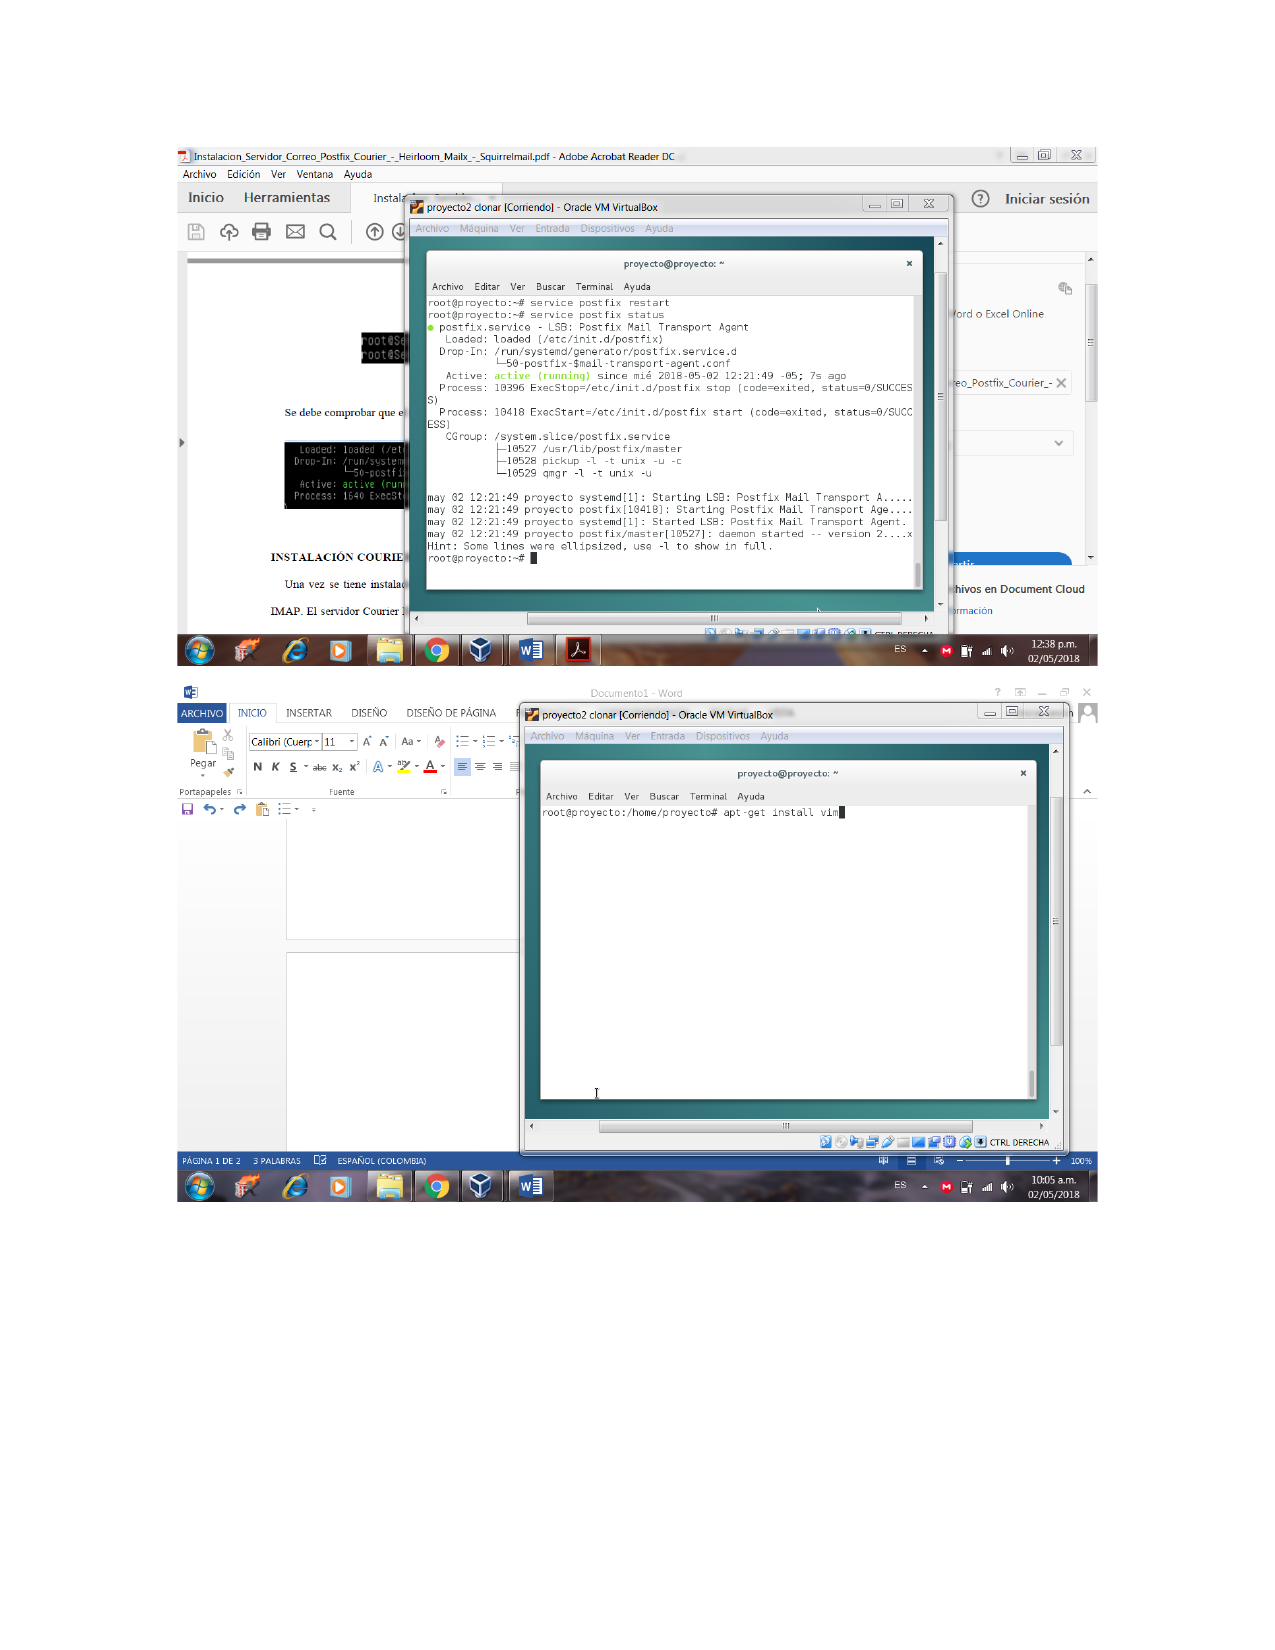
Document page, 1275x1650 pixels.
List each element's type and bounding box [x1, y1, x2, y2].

picture [177, 684, 1098, 1202]
picture [177, 147, 1098, 666]
